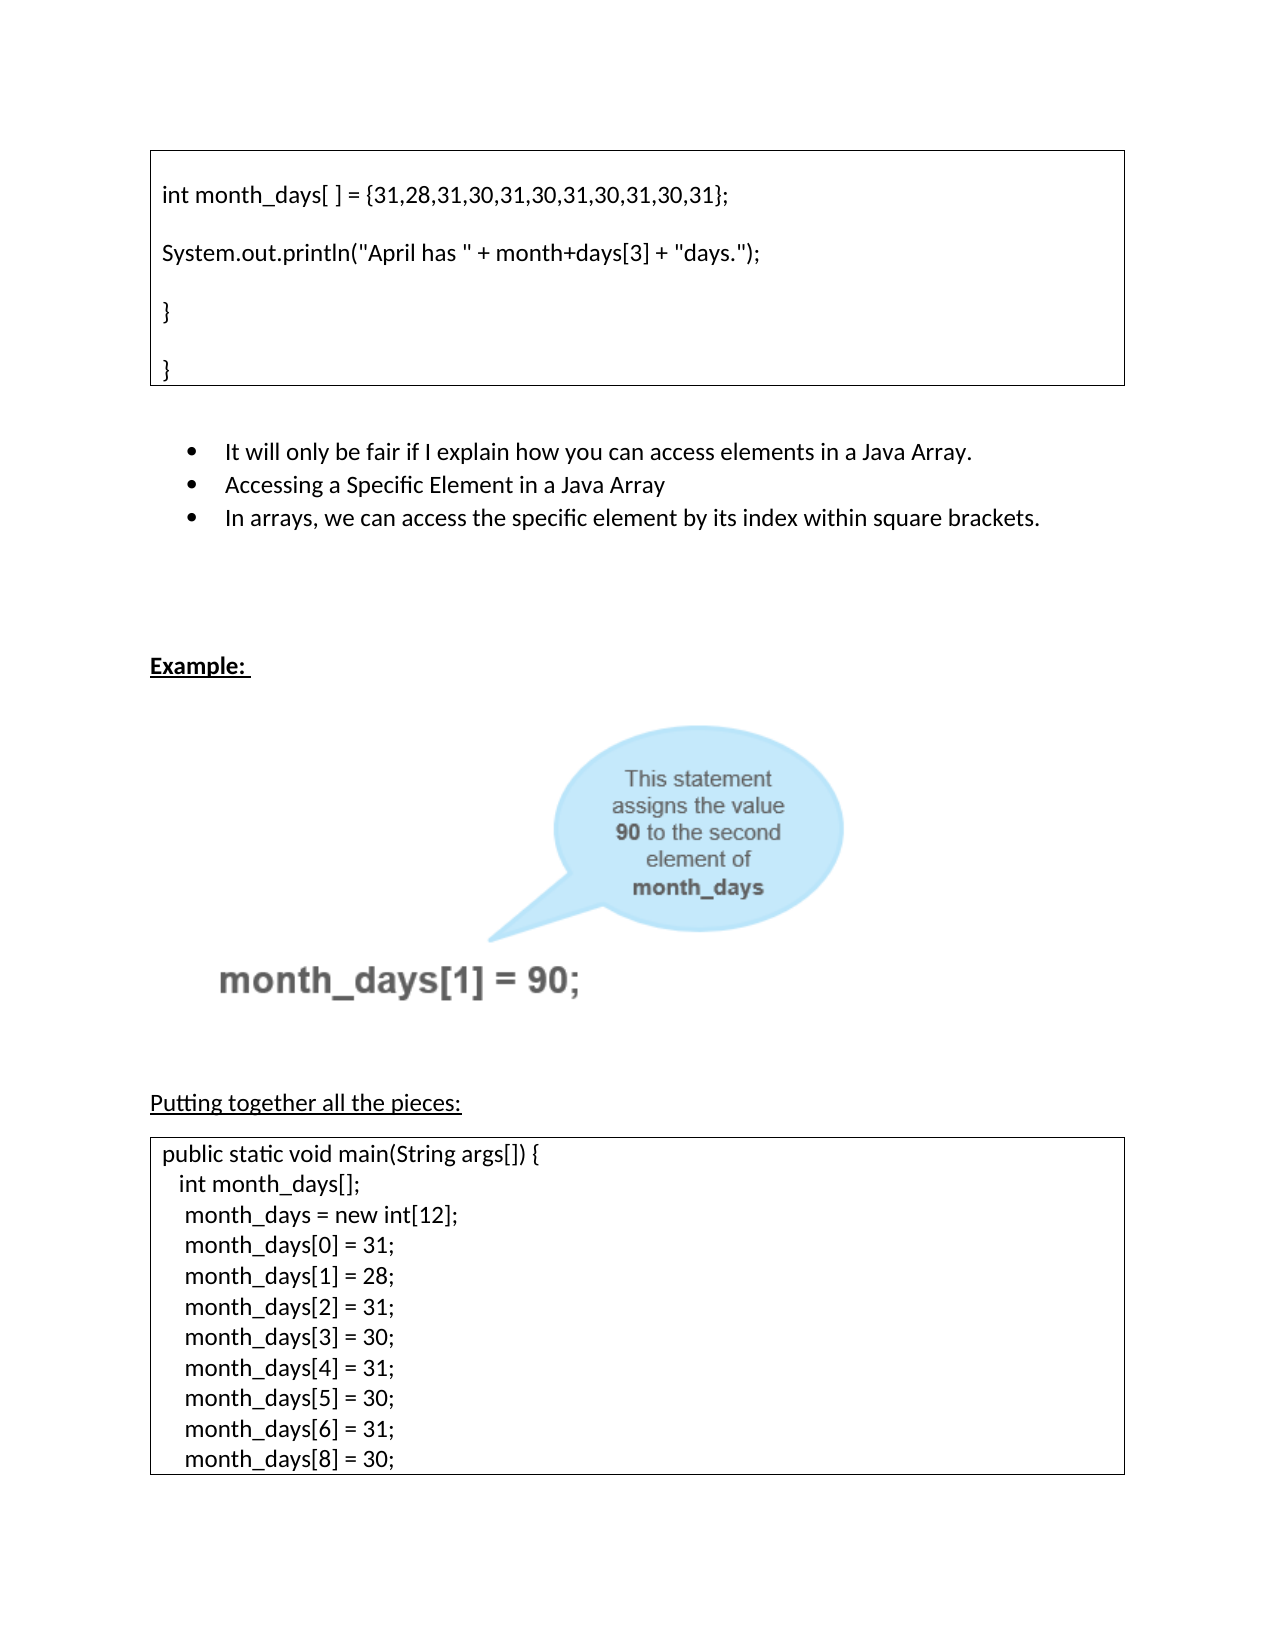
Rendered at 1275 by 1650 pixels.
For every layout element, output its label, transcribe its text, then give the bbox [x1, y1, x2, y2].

text Example: [150, 650, 1125, 681]
list In arrays, we can access the specific element by its index within square brackets. [187, 502, 1125, 532]
list It will only be fair if I explain how you can access elements in a Java Array. [187, 436, 1125, 466]
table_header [151, 151, 1124, 385]
list Accessing a Specific Element in a Java Array [187, 469, 1125, 499]
text Putting together all the pieces: [150, 1087, 1125, 1118]
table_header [151, 1138, 1124, 1474]
picture [150, 700, 887, 1069]
